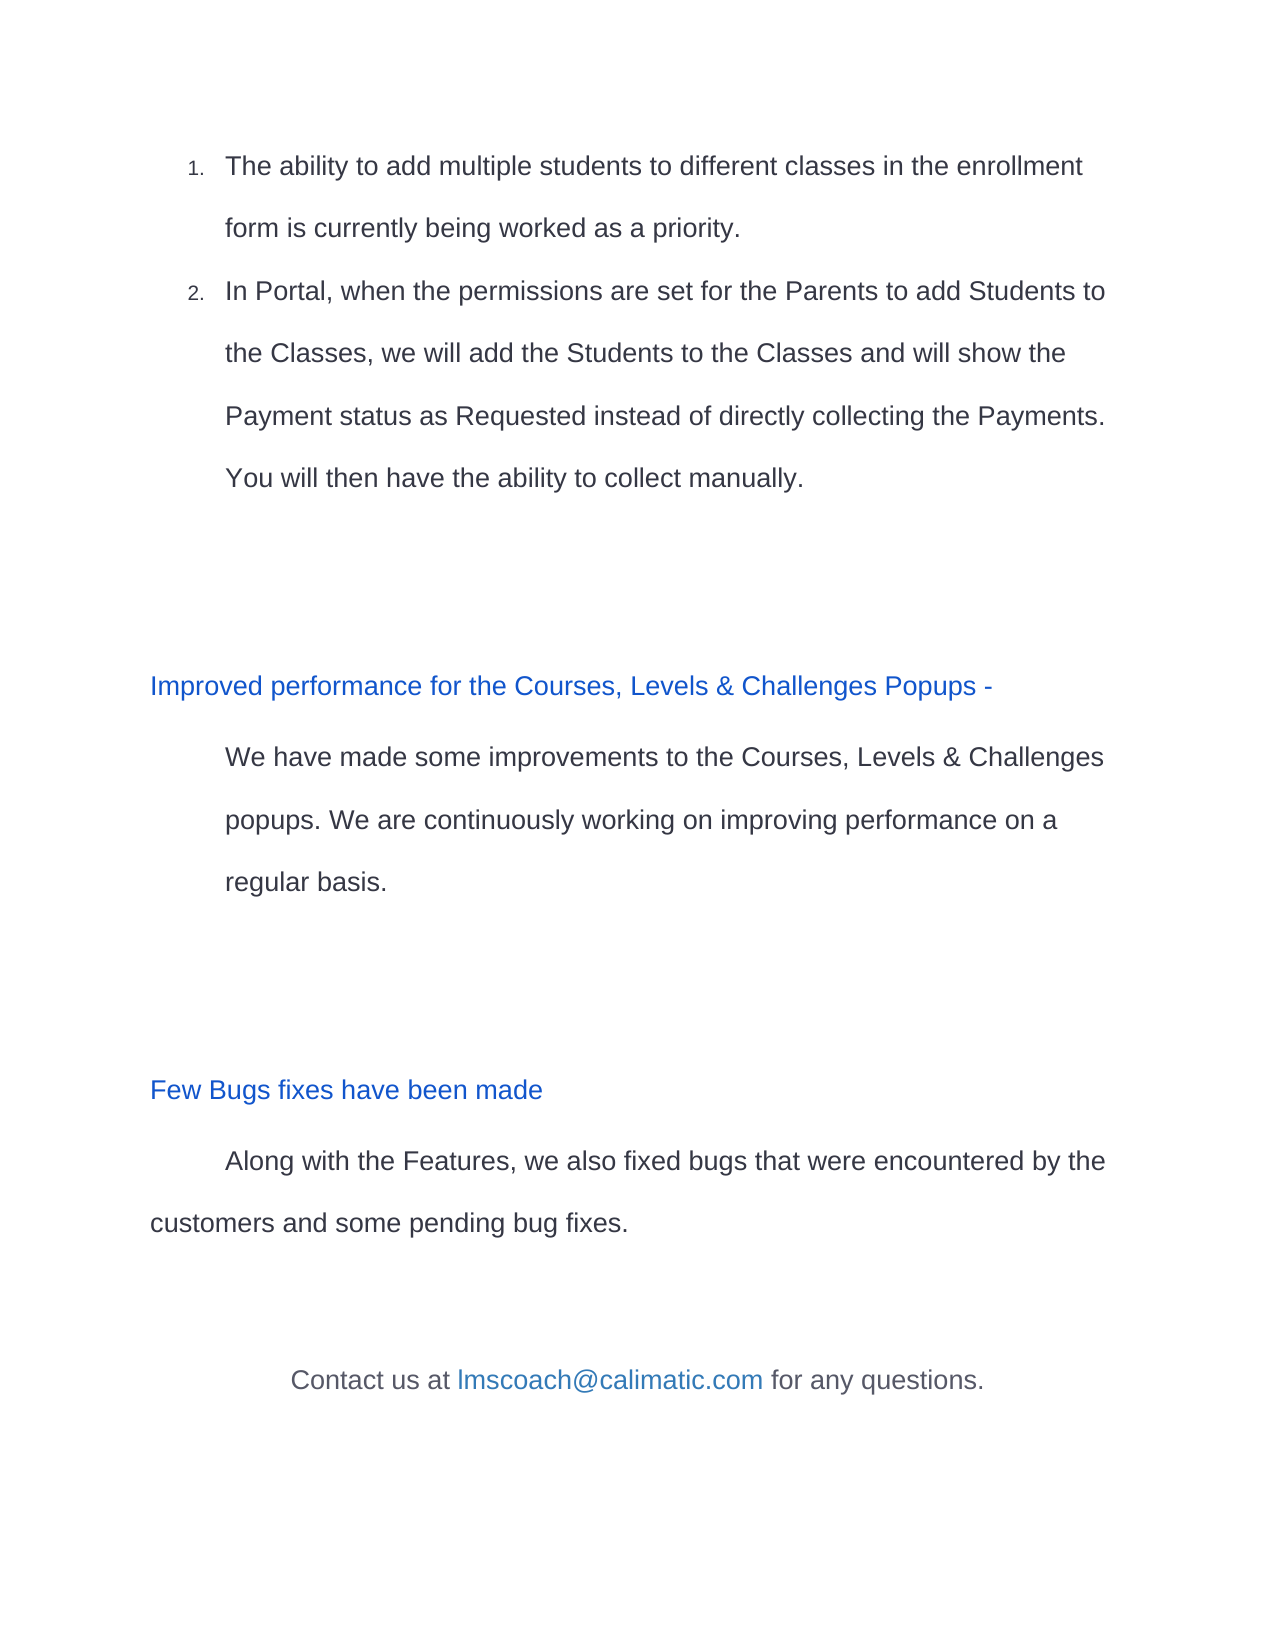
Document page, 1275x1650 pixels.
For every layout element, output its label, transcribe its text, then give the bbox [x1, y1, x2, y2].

subtitle Improved performance for the Courses, Levels & Challenges Popups - [150, 670, 1125, 702]
text We have made some improvements to the Courses, Levels & Challenges popups. We are continuously working on improving performance on a regular basis. [225, 741, 1125, 897]
list The ability to add multiple students to different classes in the enrollment form is currently being worked as a priority. [187, 150, 1125, 244]
list In Portal, when the permissions are set for the Parents to add Students to the Classes, we will add the Students to the Classes and will show the Payment status as Requested instead of directly collecting the Payments. You will then have the ability to collect manually. [187, 275, 1125, 494]
text Contact us at lmscoach@calimatic.com for any questions. [150, 1364, 1125, 1396]
subtitle Few Bugs fixes have been made [150, 1074, 1125, 1105]
text Along with the Features, we also fixed bugs that were encountered by the customers and some pending bug fixes. [150, 1145, 1125, 1239]
